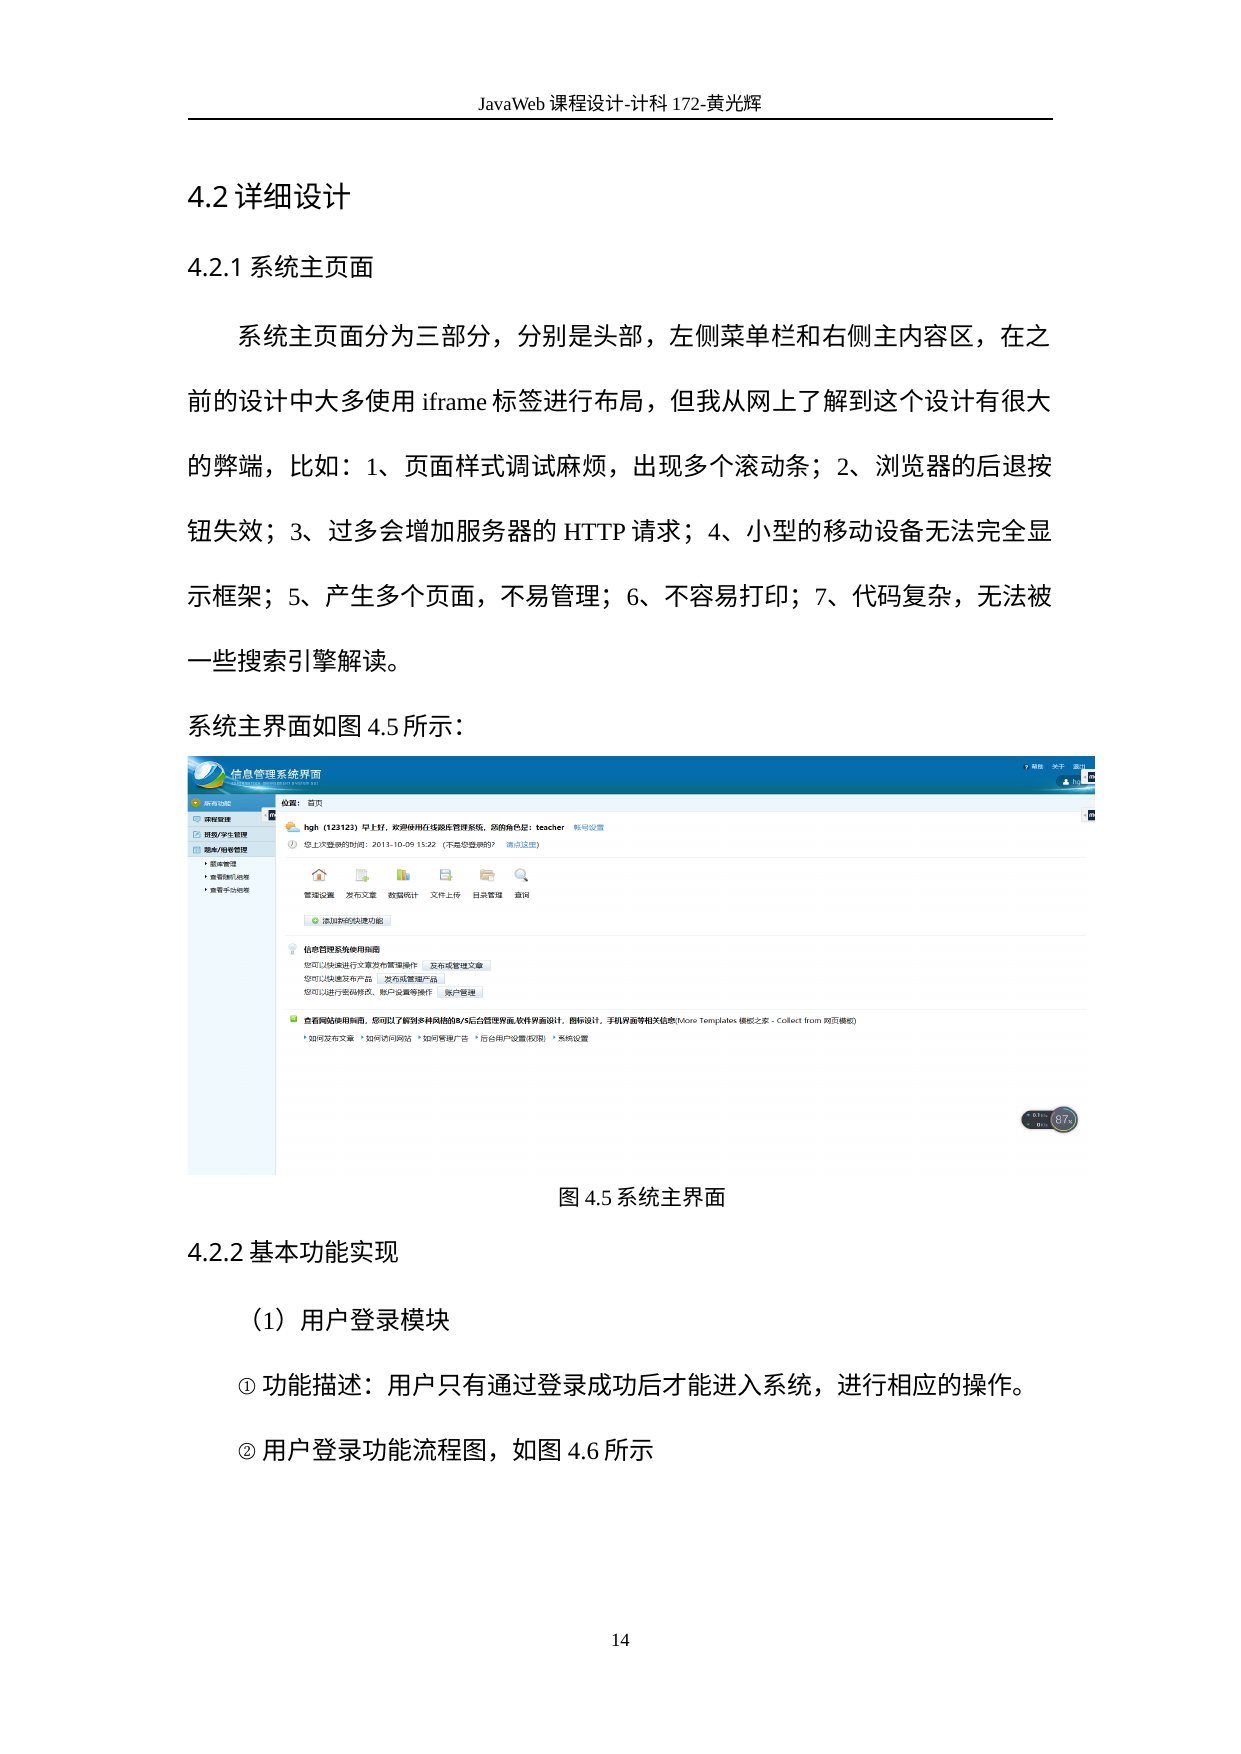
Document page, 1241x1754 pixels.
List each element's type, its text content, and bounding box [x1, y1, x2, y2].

text ② 用户登录功能流程图，如图4.6所示 [187, 1416, 1053, 1481]
text 图4.5系统主界面 [187, 1179, 1053, 1212]
picture [187, 756, 1095, 1175]
text 系统主界面如图4.5所示： [187, 692, 1053, 756]
subtitle 4.2详细设计 [187, 162, 1053, 227]
text ① 功能描述：用户只有通过登录成功后才能进入系统，进行相应的操作。 [187, 1351, 1053, 1416]
subtitle 4.2.2基本功能实现 [187, 1218, 1053, 1283]
text （1）用户登录模块 [187, 1286, 1053, 1351]
subtitle 4.2.1系统主页面 [187, 233, 1053, 298]
text 系统主页面分为三部分，分别是头部，左侧菜单栏和右侧主内容区，在之前的设计中大多使用iframe标签进行布局，但我从网上了解到这个设计有很大的弊端，比如：1、页面样式调试麻烦，出现多个滚动条；2、浏览器的后退按钮失效；3、过多会增加服务器的HTTP请求；4、小型的移动设备无法完全显示框架；5、产生多个页面，不易管理；6、不容易打印；7、代码复杂，无法被一些搜索引擎解读。 [187, 302, 1053, 692]
